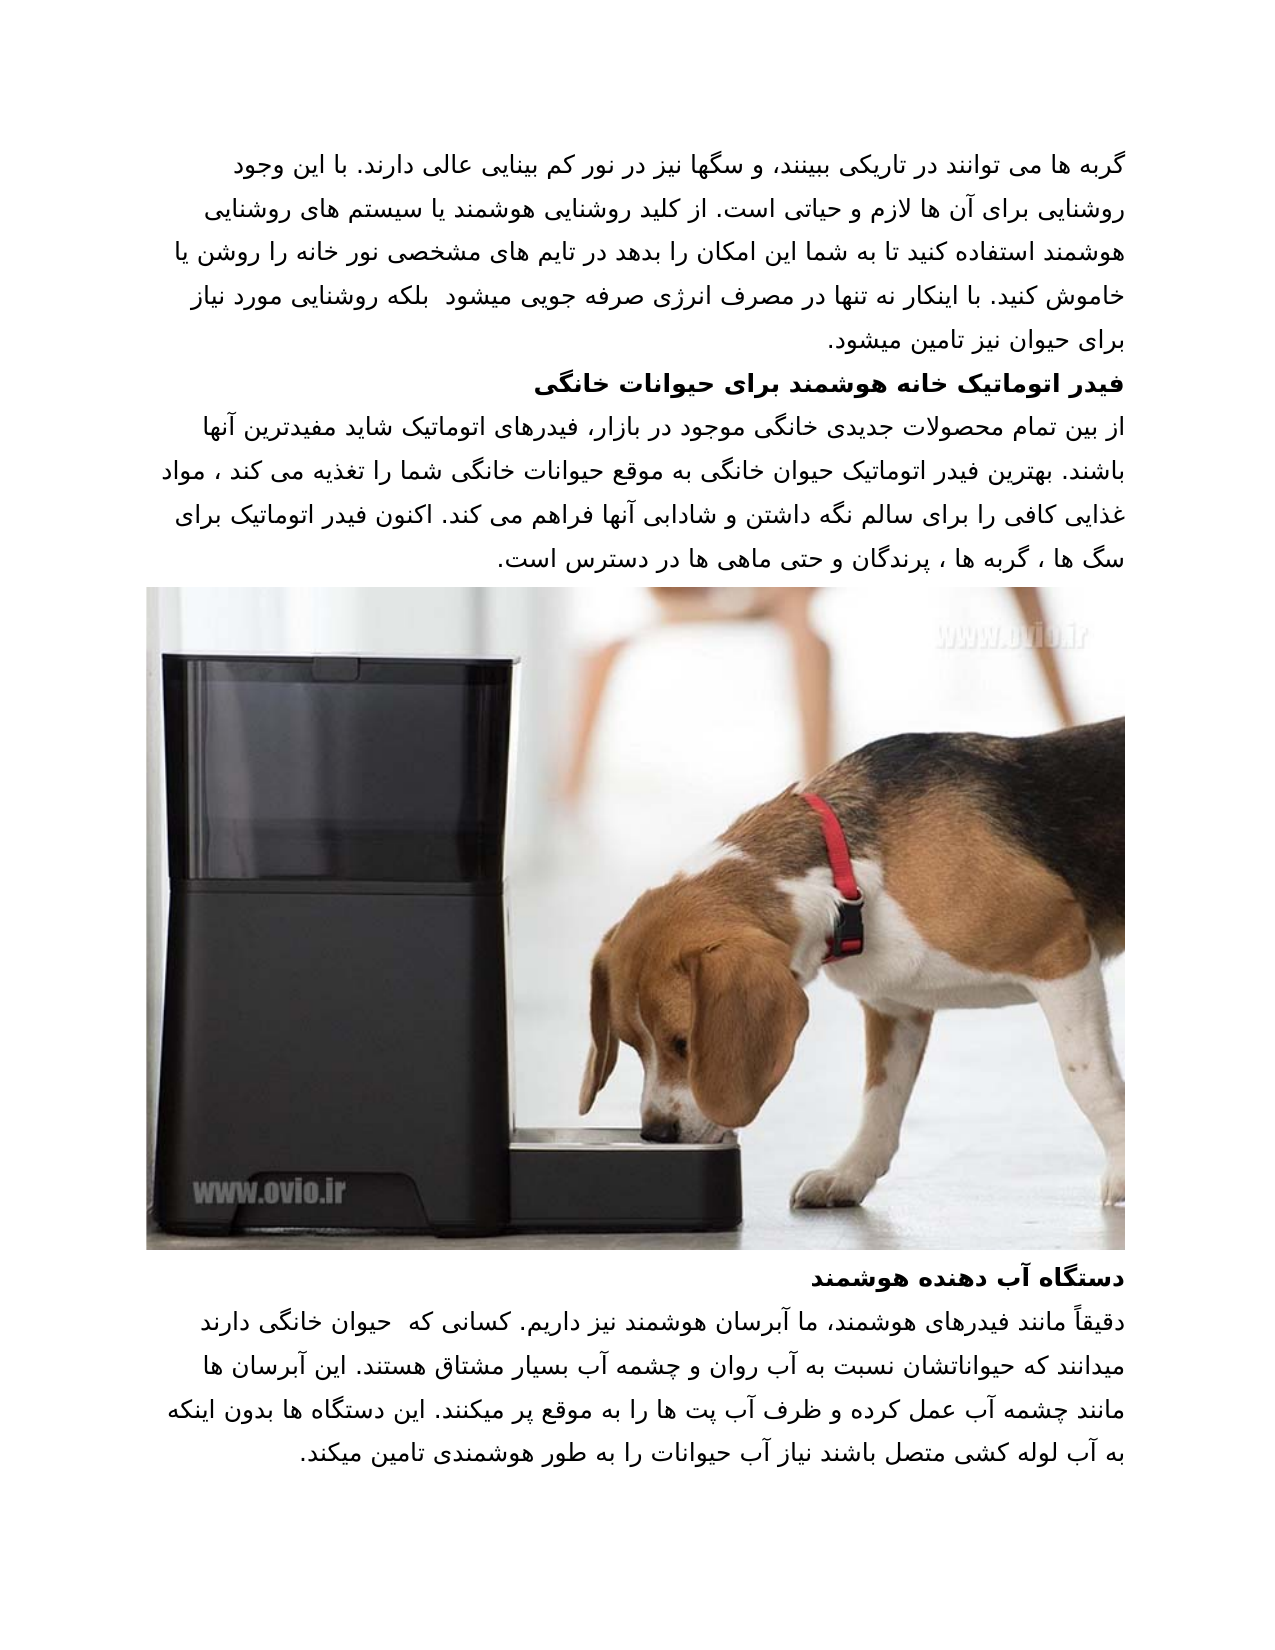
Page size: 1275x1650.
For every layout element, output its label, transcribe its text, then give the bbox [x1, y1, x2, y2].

picture [146, 587, 1125, 1250]
text دقیقاً مانند فیدرهای هوشمند، ما آبرسان هوشمند نیز داریم. کسانی که حیوان خانگی دارند میدانند که حیواناتشان نسبت به آب روان و چشمه آب بسیار مشتاق هستند. این آبرسان ها مانند چشمه آب عمل کرده و ظرف آب پت ها را به موقع پر میکنند. این دستگاه ها بدون اینکه به آب لوله کشی متصل باشند نیاز آب حیوانات را به طور هوشمندی تامین میکند. [150, 1307, 1125, 1468]
text گربه ها می توانند در تاریکی ببینند، و سگها نیز در نور کم بینایی عالی دارند. با این وجود روشنایی برای آن ها لازم و حیاتی است. از کلید روشنایی هوشمند یا سیستم های روشنایی هوشمند استفاده کنید تا به شما این امکان را بدهد در تایم های مشخصی نور خانه را روشن یا خاموش کنید. با اینکار نه تنها در مصرف انرژی صرفه جویی میشود بلکه روشنایی مورد نیاز برای حیوان نیز تامین میشود. [150, 150, 1125, 354]
text دستگاه آب دهنده هوشمند [150, 1264, 1125, 1293]
text فیدر اتوماتیک خانه هوشمند برای حیوانات خانگی [150, 369, 1125, 398]
text از بین تمام محصولات جدیدی خانگی موجود در بازار، فیدرهای اتوماتیک شاید مفیدترین آنها باشند. بهترین فیدر اتوماتیک حیوان خانگی به موقع حیوانات خانگی شما را تغذیه می کند ، مواد غذایی کافی را برای سالم نگه داشتن و شادابی آنها فراهم می کند. اکنون فیدر اتوماتیک برای سگ ها ، گربه ها ، پرندگان و حتی ماهی ها در دسترس است. [150, 412, 1125, 573]
